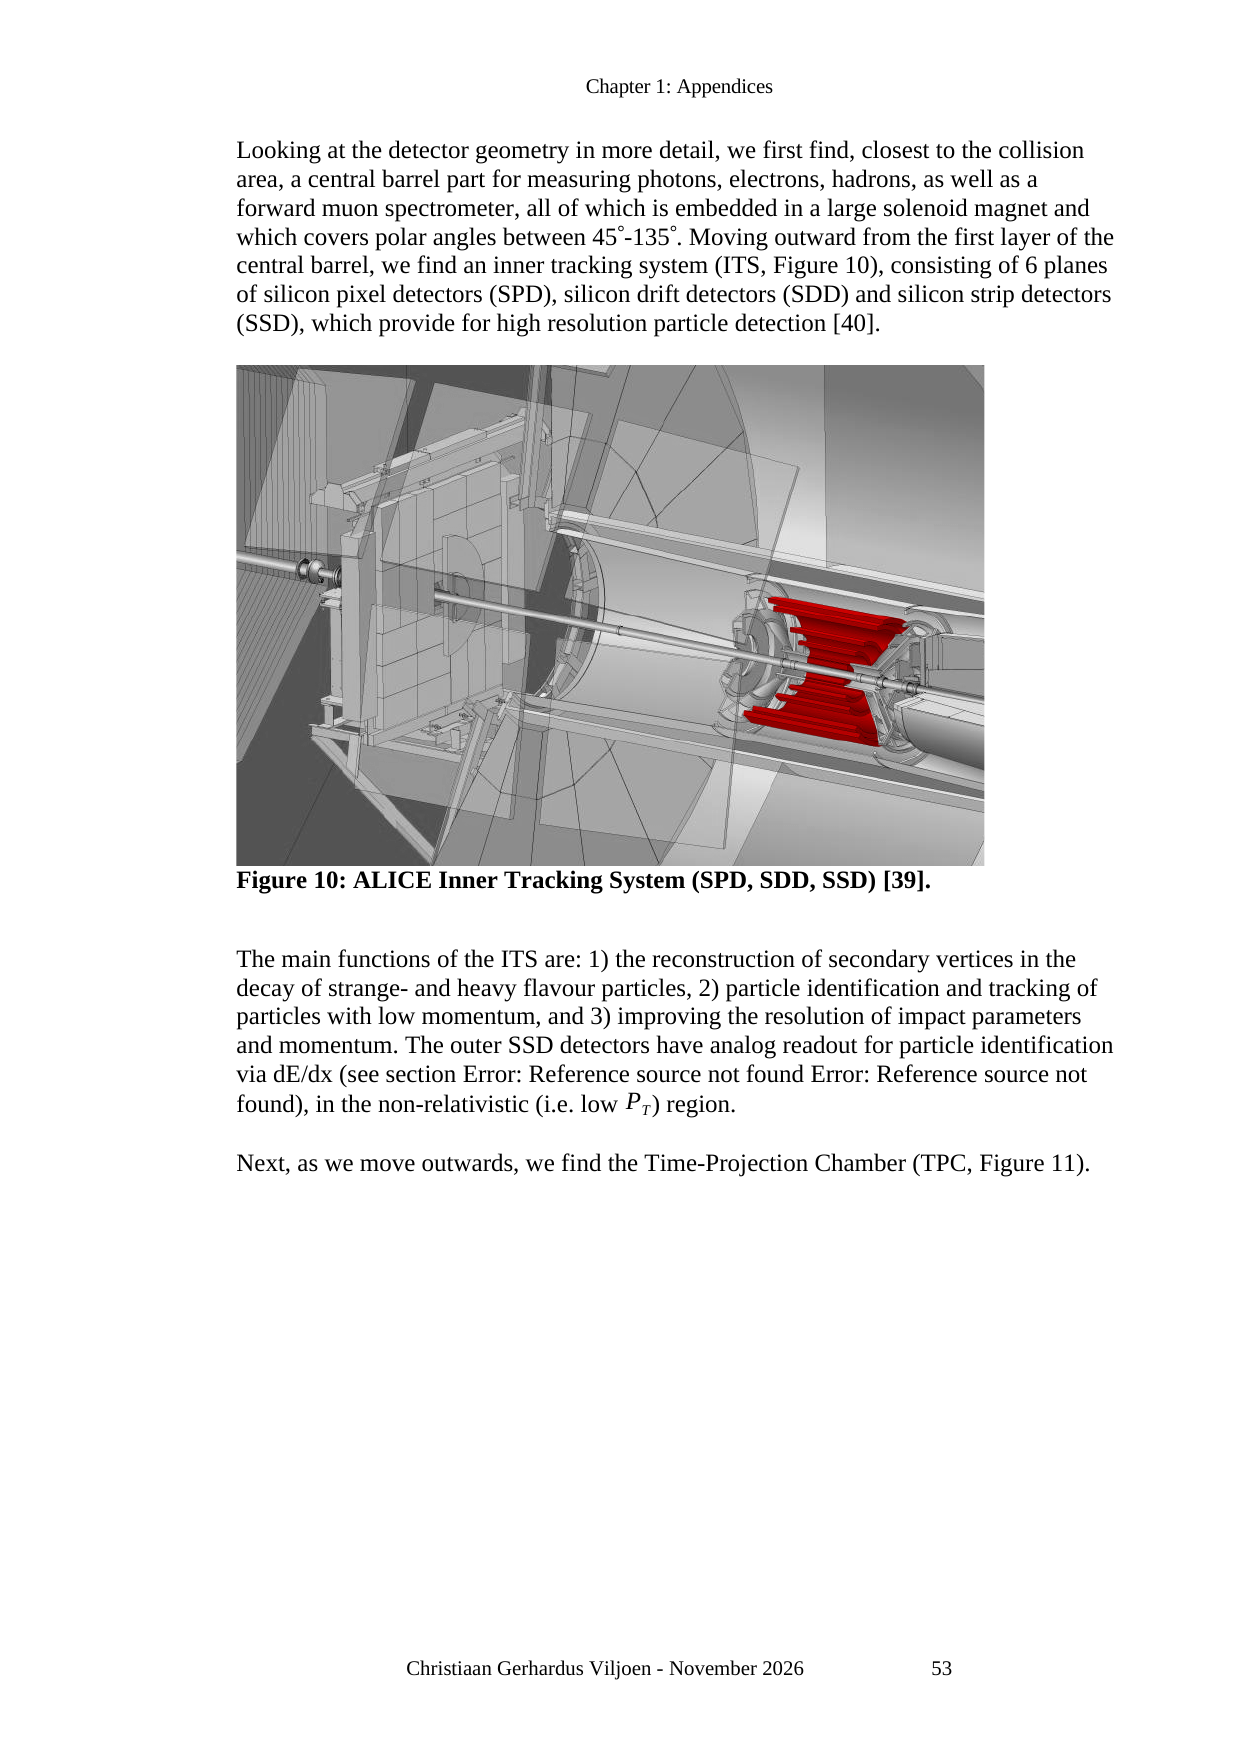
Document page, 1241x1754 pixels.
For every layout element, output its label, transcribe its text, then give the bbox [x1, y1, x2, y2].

picture [236, 365, 985, 866]
text Next, as we move outwards, we find the Time-Projection Chamber (TPC, Figure 11). [236, 1148, 1122, 1176]
text Looking at the detector geometry in more detail, we first find, closest to the collision area, a central barrel part for measuring photons, electrons, hadrons, as well as a forward muon spectrometer, all of which is embedded in a large solenoid magnet and which covers polar angles between 45-135. Moving outward from the first layer of the central barrel, we find an inner tracking system (ITS, Figure 10), consisting of 6 planes of silicon pixel detectors (SPD), silicon drift detectors (SDD) and silicon strip detectors (SSD), which provide for high resolution particle detection . [236, 135, 1122, 337]
text Figure 10: ALICE Inner Tracking System (SPD, SDD, SSD) . [236, 866, 1122, 894]
